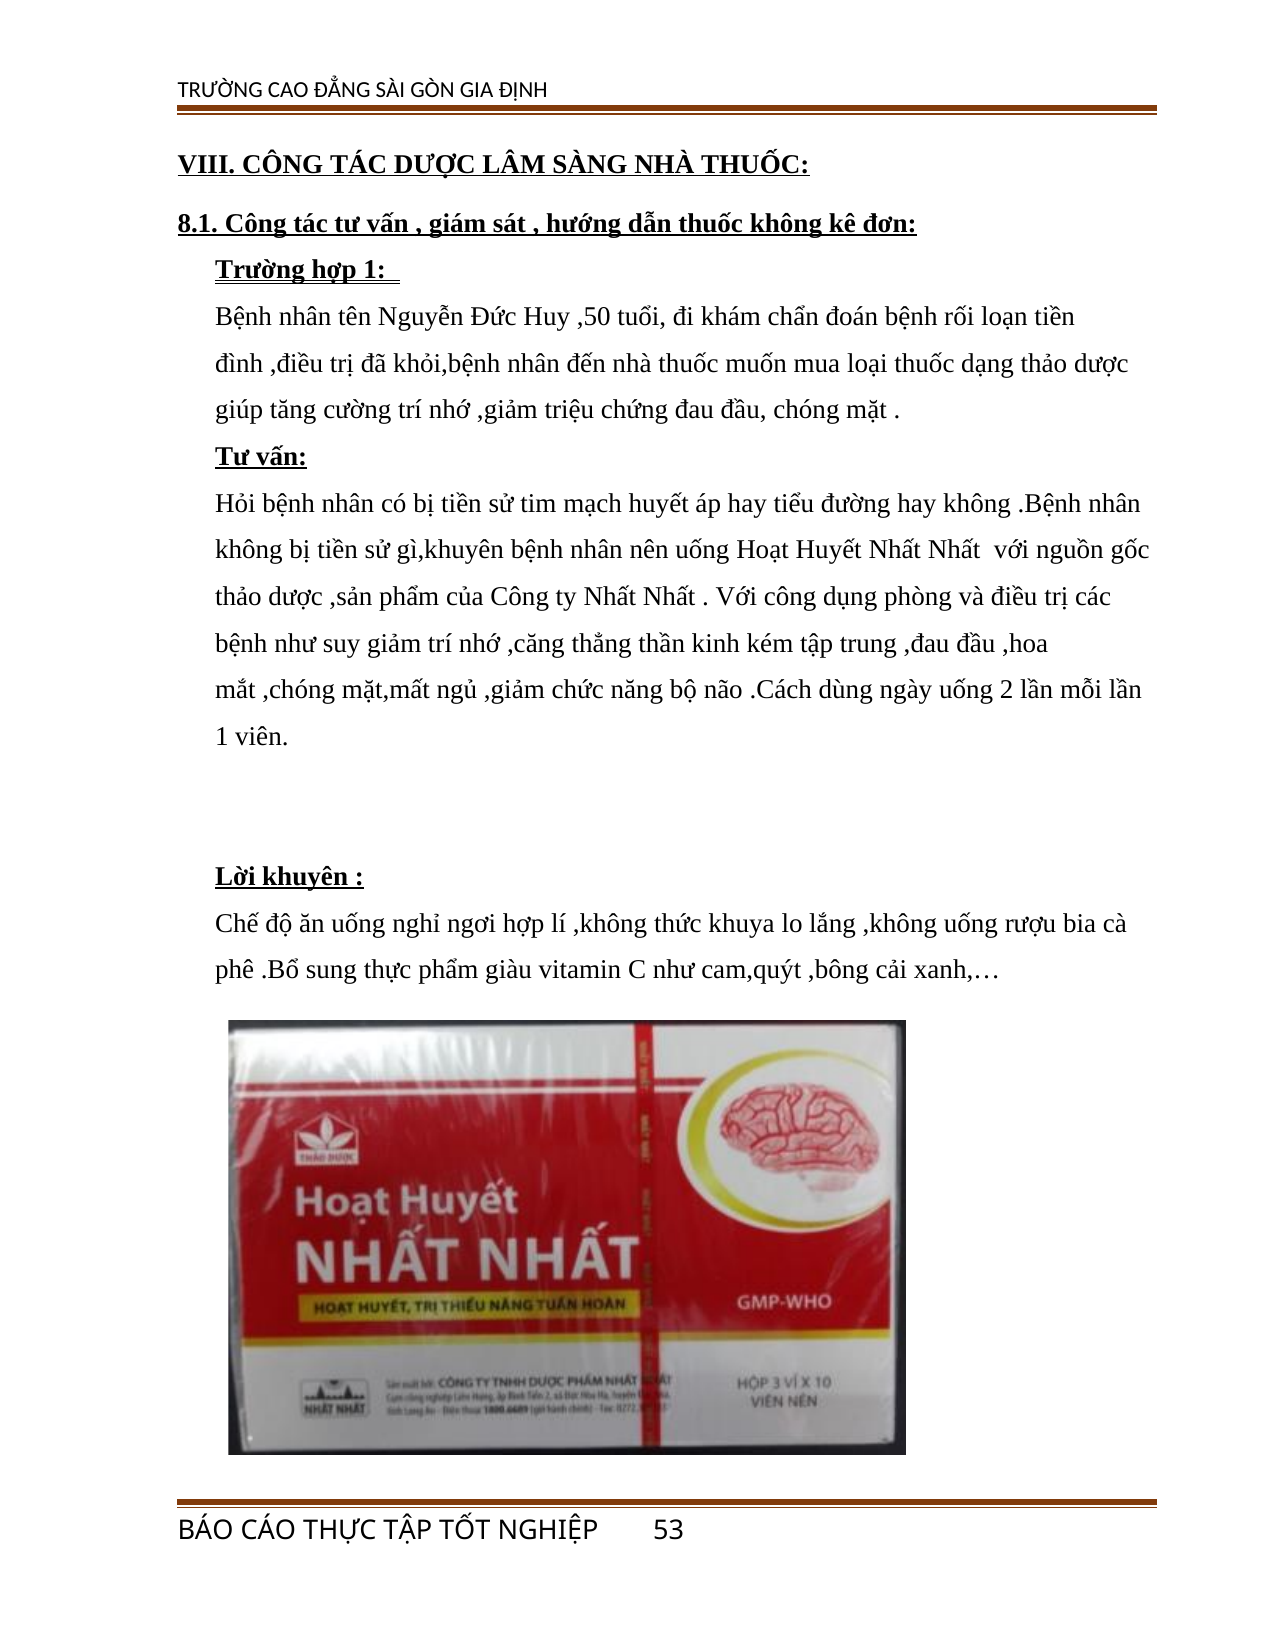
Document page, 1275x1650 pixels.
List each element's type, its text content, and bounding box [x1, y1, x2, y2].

list Chế độ ăn uống nghỉ ngơi hợp lí ,không thức khuya lo lắng ,không uống rượu bia cà phê .Bổ sung thực phẩm giàu vitamin C như cam,quýt ,bông cải xanh,… [215, 907, 1157, 985]
list Trường hợp 1: [215, 253, 1157, 285]
list Lời khuyên : [215, 860, 1157, 891]
list 8.1. Công tác tư vấn , giám sát , hướng dẫn thuốc không kê đơn: [177, 207, 1157, 238]
picture [228, 1020, 906, 1455]
list Tư vấn: [215, 440, 1157, 471]
text VIII. CÔNG TÁC DƯỢC LÂM SÀNG NHÀ THUỐC: [177, 148, 1157, 179]
list Bệnh nhân tên Nguyễn Đức Huy ,50 tuổi, đi khám chẩn đoán bệnh rối loạn tiền đình ,điều trị đã khỏi,bệnh nhân đến nhà thuốc muốn mua loại thuốc dạng thảo dược giúp tăng cường trí nhớ ,giảm triệu chứng đau đầu, chóng mặt . [215, 300, 1157, 425]
list Hỏi bệnh nhân có bị tiền sử tim mạch huyết áp hay tiểu đường hay không .Bệnh nhân không bị tiền sử gì,khuyên bệnh nhân nên uống Hoạt Huyết Nhất Nhất với nguồn gốc thảo dược ,sản phẩm của Công ty Nhất Nhất . Với công dụng phòng và điều trị các bệnh như suy giảm trí nhớ ,căng thẳng thần kinh kém tập trung ,đau đầu ,hoa mắt ,chóng mặt,mất ngủ ,giảm chức năng bộ não .Cách dùng ngày uống 2 lần mỗi lần 1 viên. [215, 487, 1157, 751]
